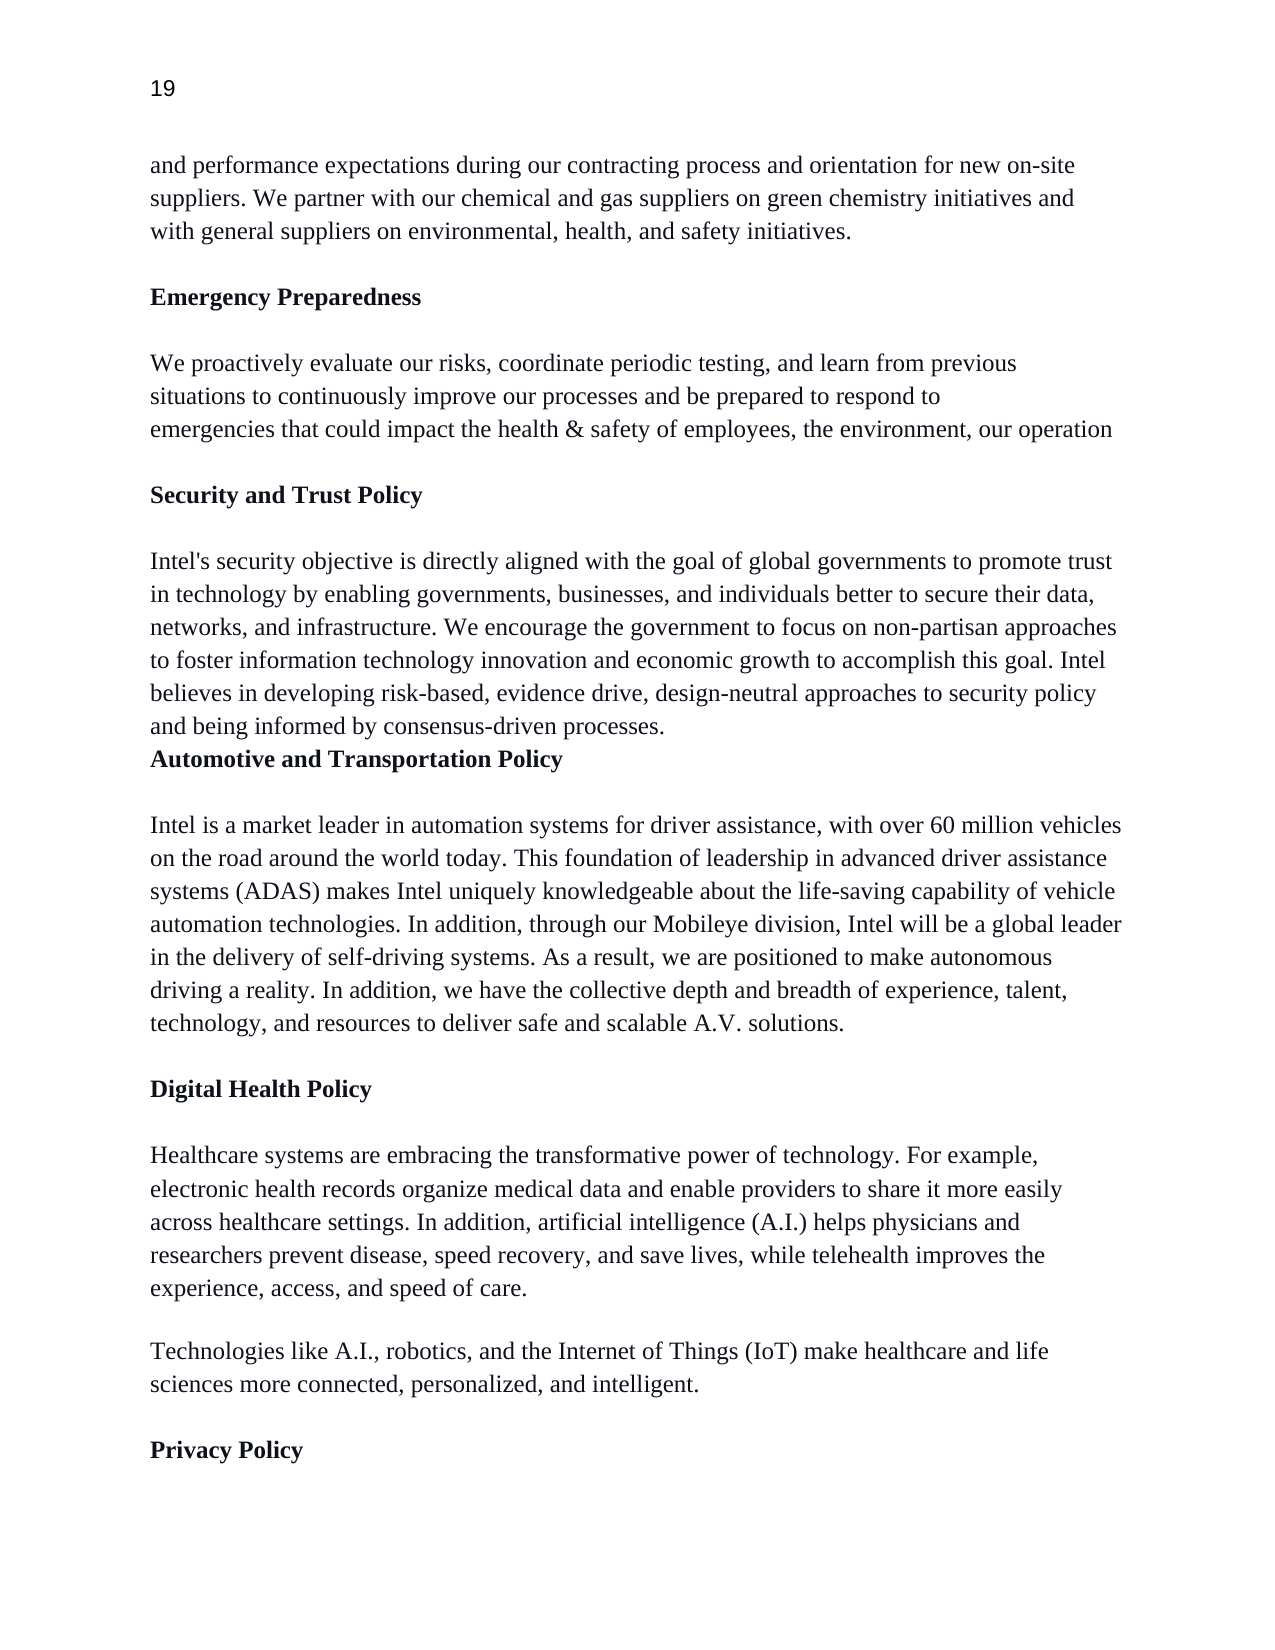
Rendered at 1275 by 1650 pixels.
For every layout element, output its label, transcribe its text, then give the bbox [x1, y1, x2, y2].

text with general suppliers on environmental, health, and safety initiatives. [150, 216, 1125, 245]
text We proactively evaluate our risks, coordinate periodic testing, and learn from previous [150, 348, 1125, 377]
text Digital Health Policy [150, 1074, 1125, 1103]
text Healthcare systems are embracing the transformative power of technology. For example, electronic health records organize medical data and enable providers to share it more easily across healthcare settings. In addition, artificial intelligence (A.I.) helps physicians and researchers prevent disease, speed recovery, and save lives, while telehealth improves the experience, access, and speed of care. [150, 1141, 1125, 1301]
text and performance expectations during our contracting process and orientation for new on-site [150, 150, 1125, 179]
text Privacy Policy [150, 1435, 1125, 1464]
text Security and Trust Policy [150, 480, 1125, 509]
text suppliers. We partner with our chemical and gas suppliers on green chemistry initiatives and [150, 183, 1125, 212]
text situations to continuously improve our processes and be prepared to respond to [150, 381, 1125, 410]
text Automotive and Transportation Policy [150, 744, 1125, 773]
text Intel's security objective is directly aligned with the goal of global governments to promote trust in technology by enabling governments, businesses, and individuals better to secure their data, networks, and infrastructure. We encourage the government to focus on non-partisan approaches to foster information technology innovation and economic growth to accomplish this goal. Intel believes in developing risk-based, evidence drive, design-neutral approaches to security policy and being informed by consensus-driven processes. [150, 546, 1125, 740]
text Intel is a market leader in automation systems for driver assistance, with over 60 million vehicles on the road around the world today. This foundation of leadership in advanced driver assistance systems (ADAS) makes Intel uniquely knowledgeable about the life-saving capability of vehicle automation technologies. In addition, through our Mobileye division, Intel will be a global leader in the delivery of self-driving systems. As a result, we are positioned to make autonomous driving a reality. In addition, we have the collective depth and breadth of experience, talent, technology, and resources to deliver safe and scalable A.V. solutions. [150, 810, 1125, 1037]
text Technologies like A.I., robotics, and the Internet of Things (IoT) make healthcare and life sciences more connected, personalized, and intelligent. [150, 1336, 1125, 1398]
text Emergency Preparedness [150, 282, 1125, 311]
text emergencies that could impact the health & safety of employees, the environment, our operation [150, 414, 1125, 443]
